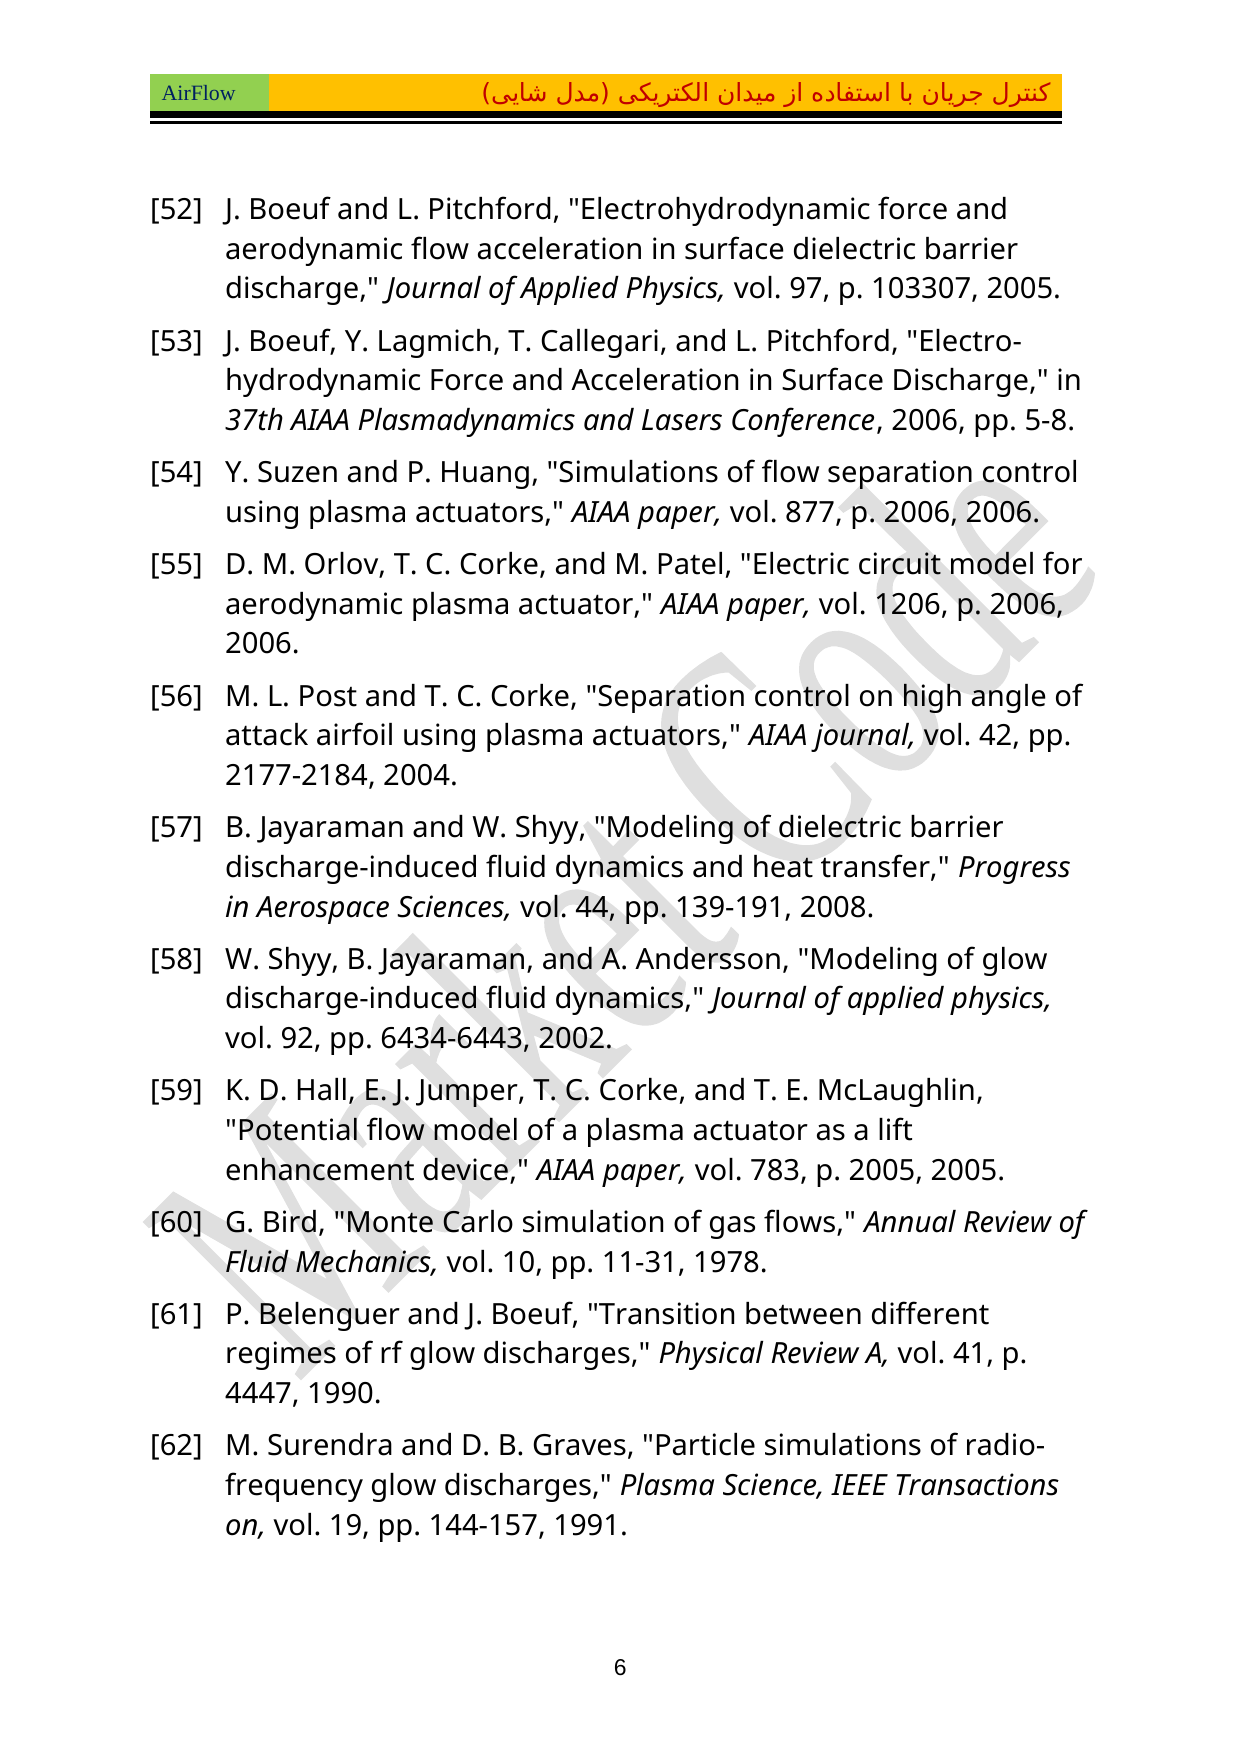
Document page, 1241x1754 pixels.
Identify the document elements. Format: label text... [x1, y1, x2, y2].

text [52] J. Boeuf and L. Pitchford, "Electrohydrodynamic force and aerodynamic flow acceleration in surface dielectric barrier discharge," Journal of Applied Physics, vol. 97, p. 103307, 2005. [150, 188, 1090, 307]
text [59] K. D. Hall, E. J. Jumper, T. C. Corke, and T. E. McLaughlin, "Potential flow model of a plasma actuator as a lift enhancement device," AIAA paper, vol. 783, p. 2005, 2005. [150, 1069, 1090, 1189]
text [53] J. Boeuf, Y. Lagmich, T. Callegari, and L. Pitchford, "Electro-hydrodynamic Force and Acceleration in Surface Discharge," in 37th AIAA Plasmadynamics and Lasers Conference, 2006, pp. 5-8. [150, 320, 1090, 439]
text [56] M. L. Post and T. C. Corke, "Separation control on high angle of attack airfoil using plasma actuators," AIAA journal, vol. 42, pp. 2177-2184, 2004. [150, 675, 1090, 794]
text [57] B. Jayaraman and W. Shyy, "Modeling of dielectric barrier discharge-induced fluid dynamics and heat transfer," Progress in Aerospace Sciences, vol. 44, pp. 139-191, 2008. [150, 806, 1090, 926]
text [62] M. Surendra and D. B. Graves, "Particle simulations of radio-frequency glow discharges," Plasma Science, IEEE Transactions on, vol. 19, pp. 144-157, 1991. [150, 1424, 1090, 1544]
text [58] W. Shyy, B. Jayaraman, and A. Andersson, "Modeling of glow discharge-induced fluid dynamics," Journal of applied physics, vol. 92, pp. 6434-6443, 2002. [150, 938, 1090, 1057]
text [61] P. Belenguer and J. Boeuf, "Transition between different regimes of rf glow discharges," Physical Review A, vol. 41, p. 4447, 1990. [150, 1293, 1090, 1412]
text [60] G. Bird, "Monte Carlo simulation of gas flows," Annual Review of Fluid Mechanics, vol. 10, pp. 11-31, 1978. [150, 1201, 1090, 1281]
text [55] D. M. Orlov, T. C. Corke, and M. Patel, "Electric circuit model for aerodynamic plasma actuator," AIAA paper, vol. 1206, p. 2006, 2006. [150, 543, 1090, 662]
text [54] Y. Suzen and P. Huang, "Simulations of flow separation control using plasma actuators," AIAA paper, vol. 877, p. 2006, 2006. [150, 451, 1090, 531]
